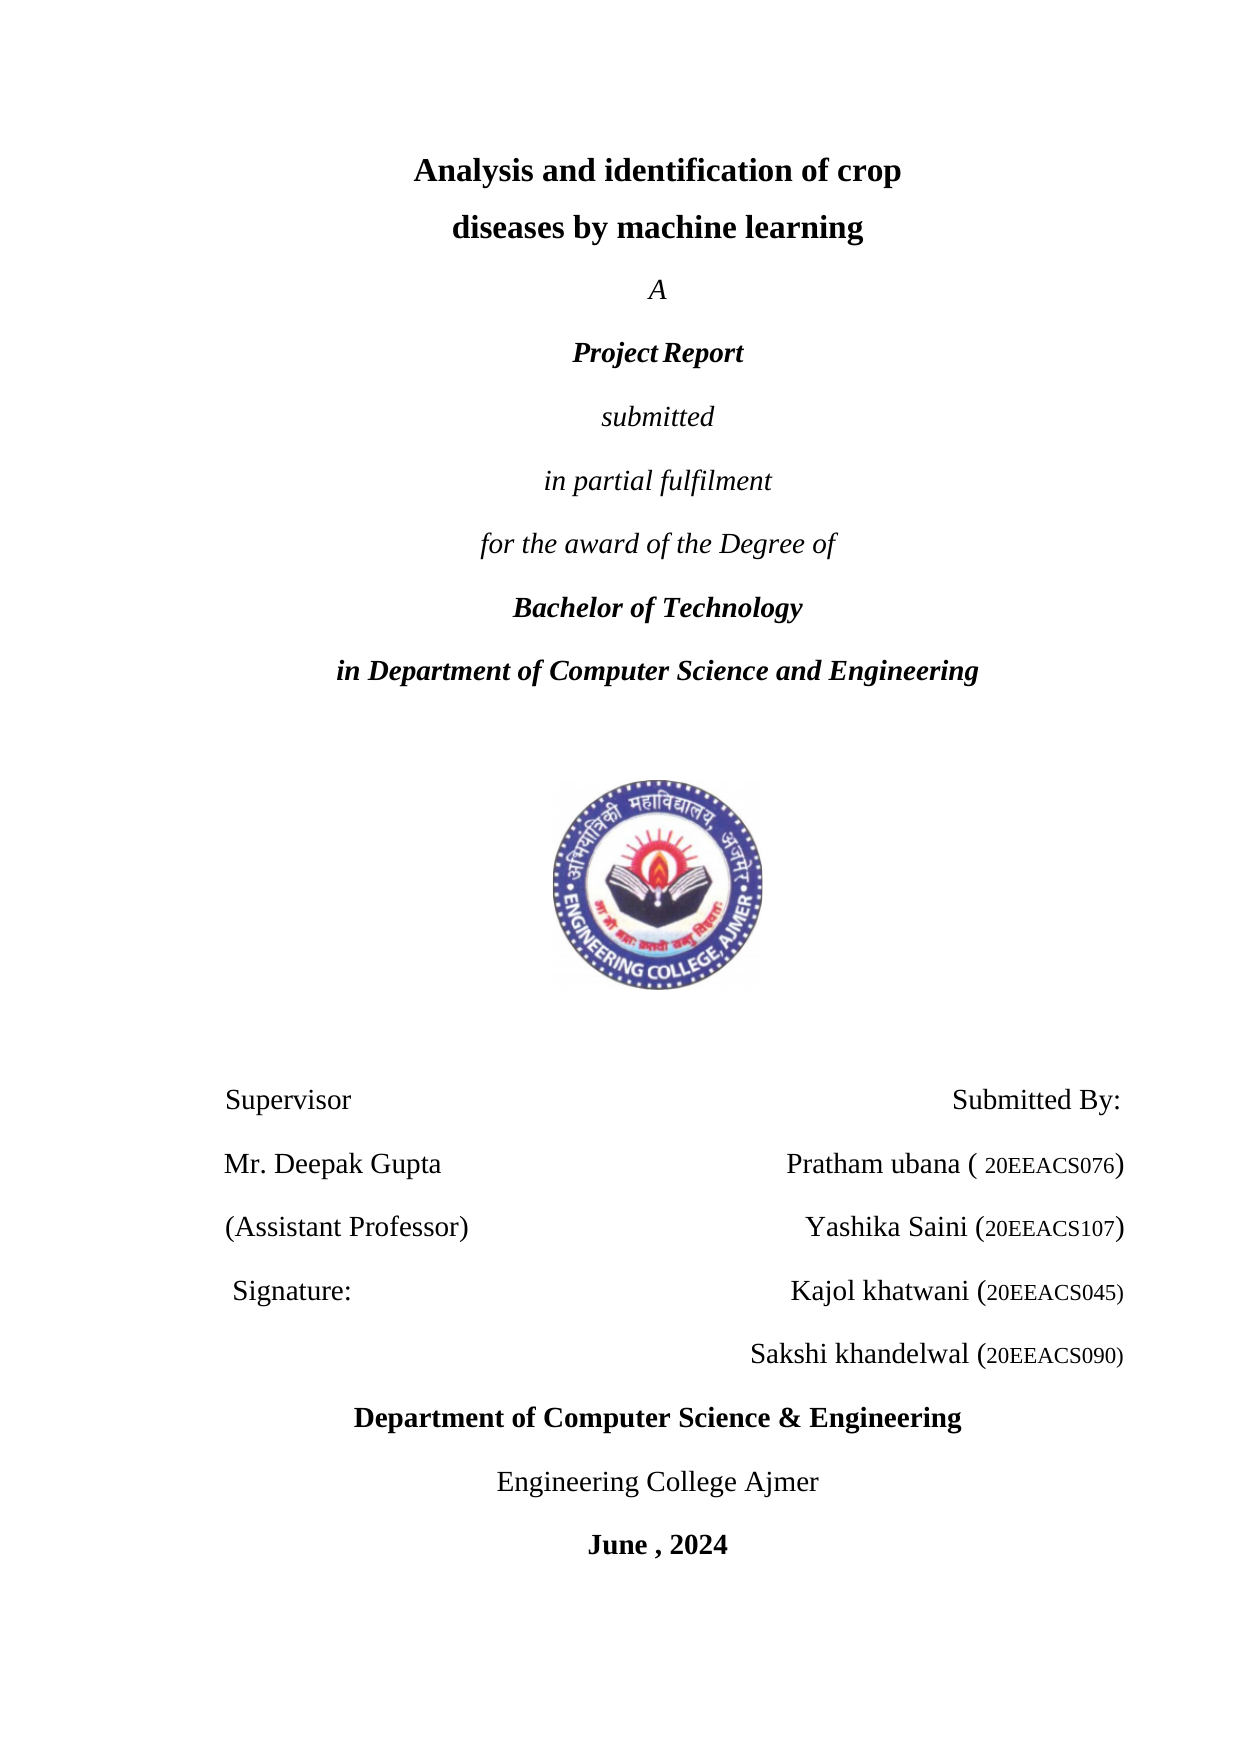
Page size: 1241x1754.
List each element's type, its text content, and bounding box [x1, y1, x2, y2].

text Department of Computer Science & Engineering [187, 1400, 1128, 1434]
text Engineering College Ajmer [187, 1464, 1128, 1497]
text A [187, 272, 1128, 306]
text Analysis and identification of crop [187, 150, 1128, 188]
text in partial fulfilment [187, 463, 1128, 496]
text June , 2024 [187, 1527, 1128, 1561]
text Mr. Deepak Gupta Pratham ubana ( 20EEACS076) [187, 1146, 1128, 1179]
picture [552, 780, 763, 990]
text in Department of Computer Science and Engineering [187, 653, 1128, 687]
text Sakshi khandelwal (20EEACS090) [187, 1337, 1128, 1370]
text diseases by machine learning [187, 207, 1128, 245]
text Signature: Kajol khatwani (20EEACS045) [187, 1273, 1128, 1307]
text Project Report [187, 336, 1128, 369]
text Bachelor of Technology [187, 590, 1128, 623]
text submitted [187, 399, 1128, 433]
text Supervisor Submitted By: [187, 1082, 1128, 1116]
text for the award of the Degree of [187, 526, 1128, 560]
text (Assistant Professor) Yashika Saini (20EEACS107) [187, 1209, 1128, 1243]
